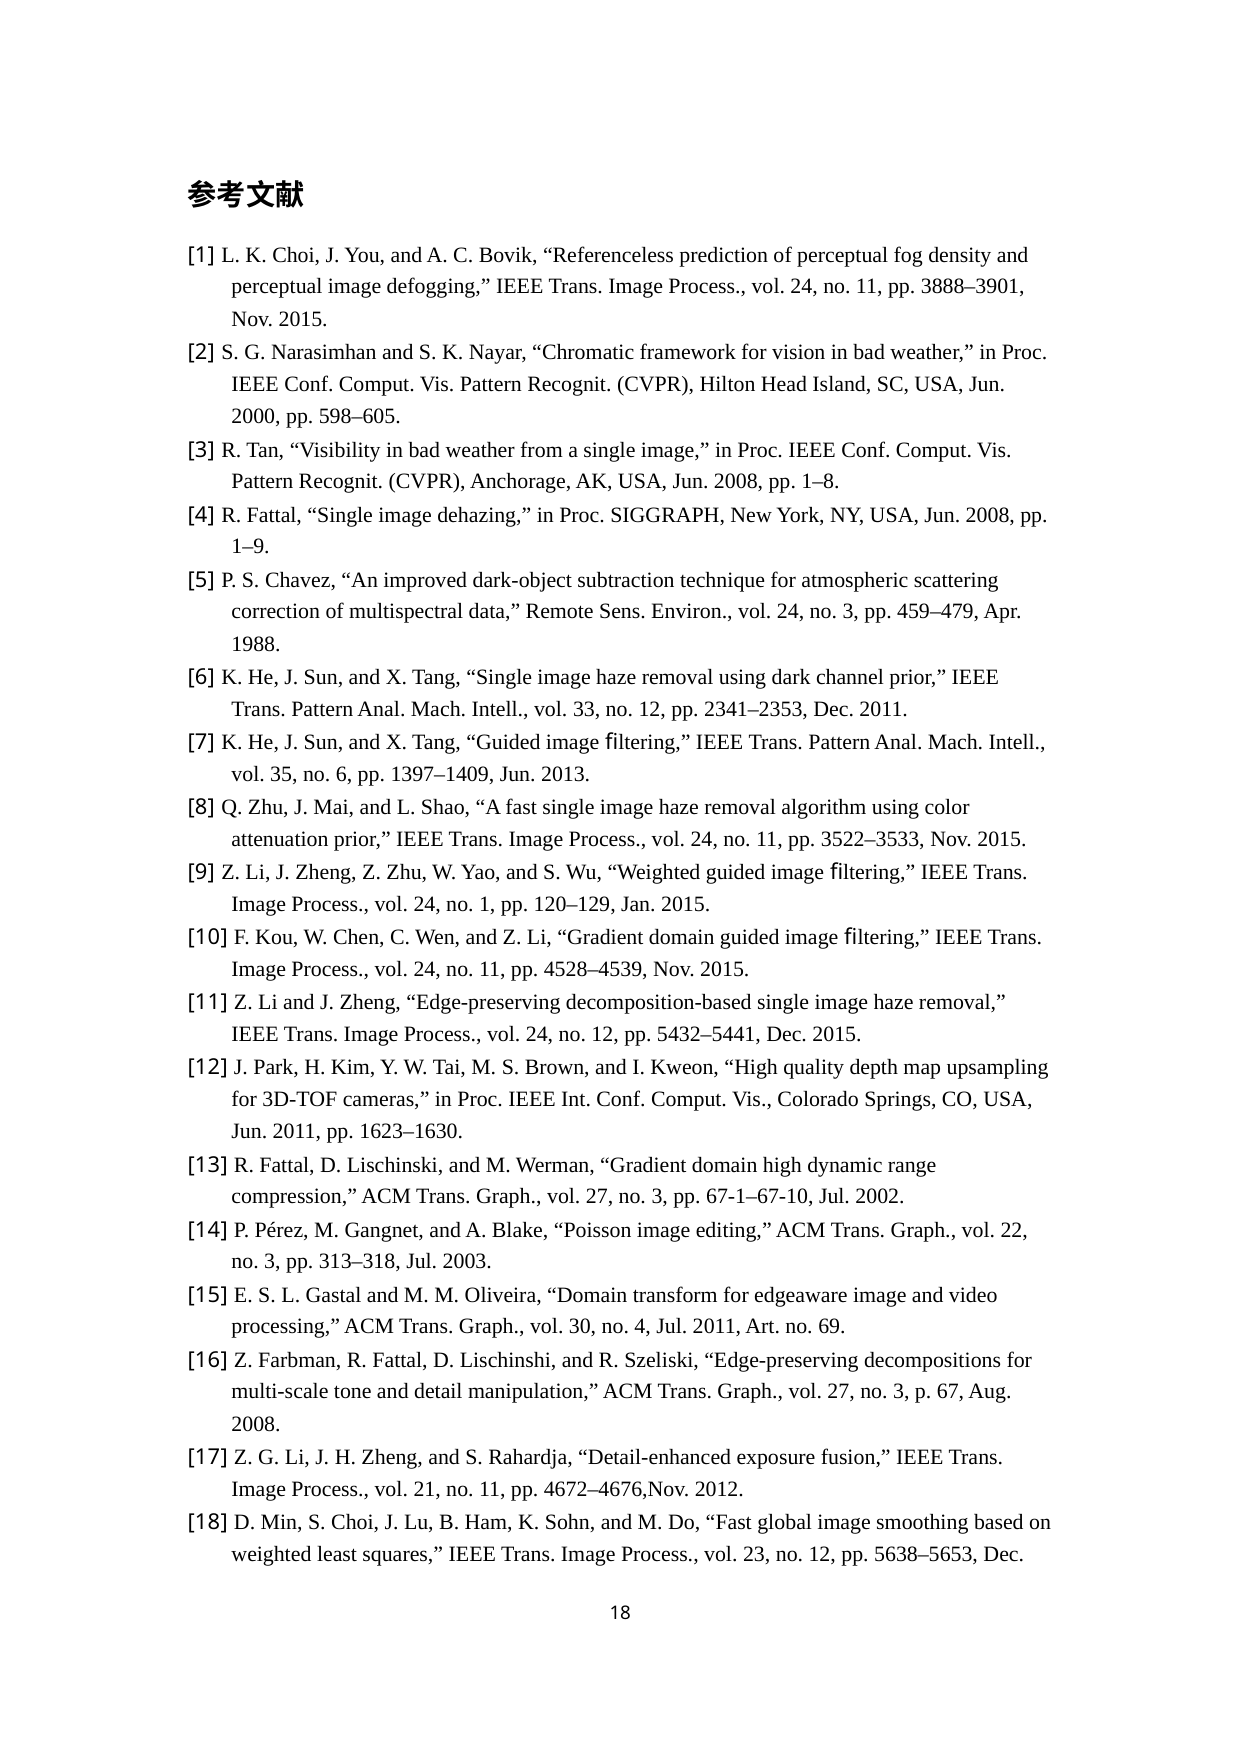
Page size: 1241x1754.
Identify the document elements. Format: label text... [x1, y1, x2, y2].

list Z. G. Li, J. H. Zheng, and S. Rahardja, “Detail-enhanced exposure fusion,” IEEE Trans. Image Process., vol. 21, no. 11, pp. 4672–4676,Nov. 2012. [187, 1440, 1053, 1505]
list P. S. Chavez, “An improved dark-object subtraction technique for atmospheric scattering correction of multispectral data,” Remote Sens. Environ., vol. 24, no. 3, pp. 459–479, Apr. 1988. [187, 562, 1053, 660]
list Z. Li, J. Zheng, Z. Zhu, W. Yao, and S. Wu, “Weighted guided image ﬁltering,” IEEE Trans. Image Process., vol. 24, no. 1, pp. 120–129, Jan. 2015. [187, 855, 1053, 920]
list Z. Li and J. Zheng, “Edge-preserving decomposition-based single image haze removal,” IEEE Trans. Image Process., vol. 24, no. 12, pp. 5432–5441, Dec. 2015. [187, 985, 1053, 1050]
list R. Tan, “Visibility in bad weather from a single image,” in Proc. IEEE Conf. Comput. Vis. Pattern Recognit. (CVPR), Anchorage, AK, USA, Jun. 2008, pp. 1–8. [187, 432, 1053, 497]
list K. He, J. Sun, and X. Tang, “Single image haze removal using dark channel prior,” IEEE Trans. Pattern Anal. Mach. Intell., vol. 33, no. 12, pp. 2341–2353, Dec. 2011. [187, 660, 1053, 725]
list R. Fattal, D. Lischinski, and M. Werman, “Gradient domain high dynamic range compression,” ACM Trans. Graph., vol. 27, no. 3, pp. 67-1–67-10, Jul. 2002. [187, 1147, 1053, 1212]
list J. Park, H. Kim, Y. W. Tai, M. S. Brown, and I. Kweon, “High quality depth map upsampling for 3D-TOF cameras,” in Proc. IEEE Int. Conf. Comput. Vis., Colorado Springs, CO, USA, Jun. 2011, pp. 1623–1630. [187, 1050, 1053, 1147]
list S. G. Narasimhan and S. K. Nayar, “Chromatic framework for vision in bad weather,” in Proc. IEEE Conf. Comput. Vis. Pattern Recognit. (CVPR), Hilton Head Island, SC, USA, Jun. 2000, pp. 598–605. [187, 335, 1053, 432]
list F. Kou, W. Chen, C. Wen, and Z. Li, “Gradient domain guided image ﬁltering,” IEEE Trans. Image Process., vol. 24, no. 11, pp. 4528–4539, Nov. 2015. [187, 920, 1053, 985]
list E. S. L. Gastal and M. M. Oliveira, “Domain transform for edgeaware image and video processing,” ACM Trans. Graph., vol. 30, no. 4, Jul. 2011, Art. no. 69. [187, 1277, 1053, 1342]
list Q. Zhu, J. Mai, and L. Shao, “A fast single image haze removal algorithm using color attenuation prior,” IEEE Trans. Image Process., vol. 24, no. 11, pp. 3522–3533, Nov. 2015. [187, 790, 1053, 855]
title 参考文献 [187, 160, 1053, 225]
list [187, 1505, 1053, 1570]
list Z. Farbman, R. Fattal, D. Lischinshi, and R. Szeliski, “Edge-preserving decompositions for multi-scale tone and detail manipulation,” ACM Trans. Graph., vol. 27, no. 3, p. 67, Aug. 2008. [187, 1342, 1053, 1440]
list R. Fattal, “Single image dehazing,” in Proc. SIGGRAPH, New York, NY, USA, Jun. 2008, pp. 1–9. [187, 497, 1053, 562]
list L. K. Choi, J. You, and A. C. Bovik, “Referenceless prediction of perceptual fog density and perceptual image defogging,” IEEE Trans. Image Process., vol. 24, no. 11, pp. 3888–3901, Nov. 2015. [187, 237, 1053, 335]
list K. He, J. Sun, and X. Tang, “Guided image ﬁltering,” IEEE Trans. Pattern Anal. Mach. Intell., vol. 35, no. 6, pp. 1397–1409, Jun. 2013. [187, 725, 1053, 790]
list P. Pérez, M. Gangnet, and A. Blake, “Poisson image editing,” ACM Trans. Graph., vol. 22, no. 3, pp. 313–318, Jul. 2003. [187, 1212, 1053, 1277]
